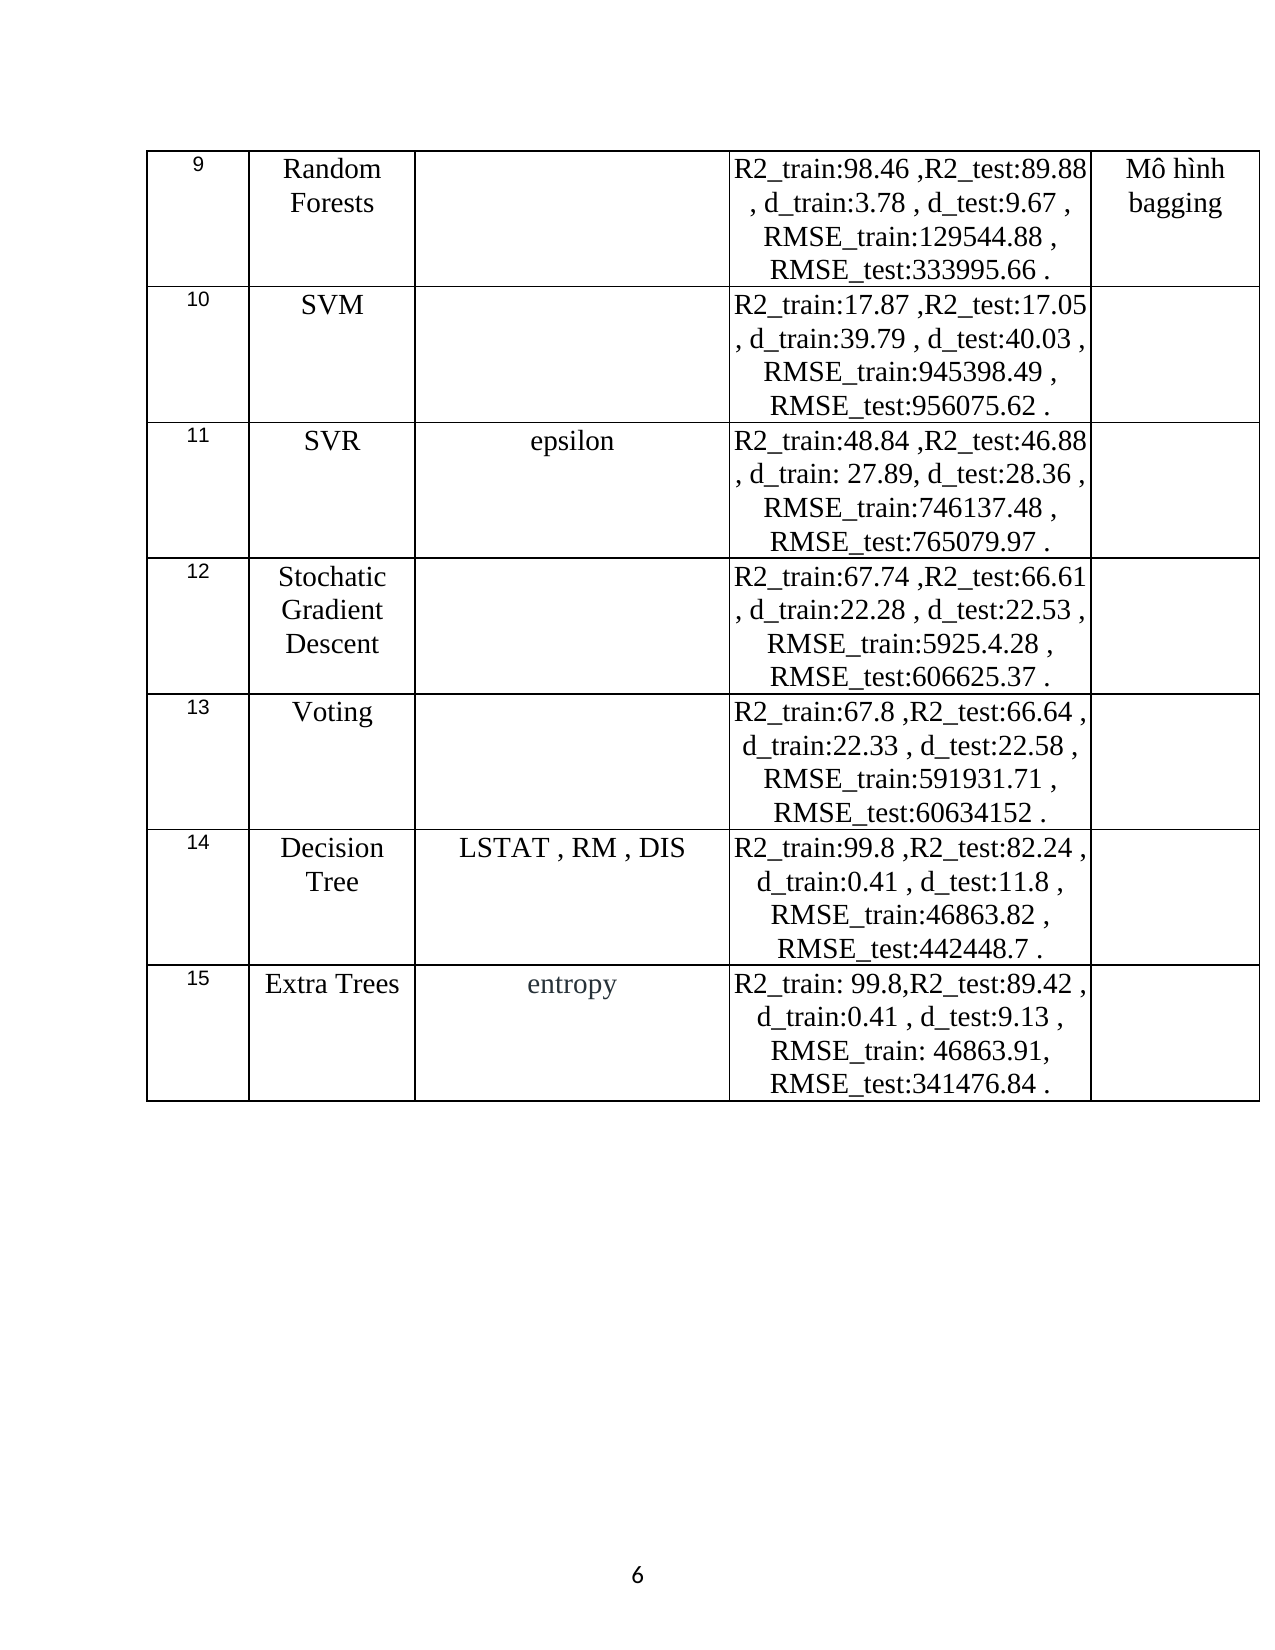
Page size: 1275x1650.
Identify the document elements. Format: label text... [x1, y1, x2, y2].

table_cell [1092, 559, 1259, 693]
table_cell [1092, 830, 1259, 964]
table_cell 9 [148, 152, 248, 286]
table_cell [1092, 287, 1259, 421]
table_cell R2_train:99.8 ,R2_test:82.24 , d_train:0.41 , d_test:11.8 , RMSE_train:46863.82 , RMSE_test:442448.7 . [730, 830, 1090, 964]
table_cell 12 [148, 559, 248, 693]
table_cell Decision Tree [250, 830, 414, 964]
table_cell SVM [250, 287, 414, 421]
table_cell R2_train:67.8 ,R2_test:66.64 , d_train:22.33 , d_test:22.58 , RMSE_train:591931.71 , RMSE_test:60634152 . [730, 695, 1090, 829]
table_cell R2_train:67.74 ,R2_test:66.61 , d_train:22.28 , d_test:22.53 , RMSE_train:5925.4.28 , RMSE_test:606625.37 . [730, 559, 1090, 693]
table_cell Stochatic Gradient Descent [250, 559, 414, 693]
table_cell R2_train: 99.8,R2_test:89.42 , d_train:0.41 , d_test:9.13 , RMSE_train: 46863.91, RMSE_test:341476.84 . [730, 966, 1090, 1100]
table_cell entropy [416, 966, 729, 1100]
table_cell [1092, 966, 1259, 1100]
table_cell Extra Trees [250, 966, 414, 1100]
table_cell [416, 559, 729, 693]
table_cell Voting [250, 695, 414, 829]
table_cell R2_train:17.87 ,R2_test:17.05 , d_train:39.79 , d_test:40.03 , RMSE_train:945398.49 , RMSE_test:956075.62 . [730, 287, 1090, 421]
table_cell 15 [148, 966, 248, 1100]
table_cell epsilon [416, 423, 729, 557]
table_cell 13 [148, 695, 248, 829]
table_cell 11 [148, 423, 248, 557]
table_cell LSTAT , RM , DIS [416, 830, 729, 964]
table_cell SVR [250, 423, 414, 557]
table_cell [1092, 695, 1259, 829]
table_cell [416, 695, 729, 829]
table_cell R2_train:98.46 ,R2_test:89.88 , d_train:3.78 , d_test:9.67 , RMSE_train:129544.88 , RMSE_test:333995.66 . [730, 152, 1090, 286]
table_cell 14 [148, 830, 248, 964]
table_cell 10 [148, 287, 248, 421]
table_cell [416, 152, 729, 286]
table_cell [1092, 423, 1259, 557]
table_cell Random Forests [250, 152, 414, 286]
table_cell Mô hình bagging [1092, 152, 1259, 286]
table_cell [416, 287, 729, 421]
table_cell R2_train:48.84 ,R2_test:46.88 , d_train: 27.89, d_test:28.36 , RMSE_train:746137.48 , RMSE_test:765079.97 . [730, 423, 1090, 557]
